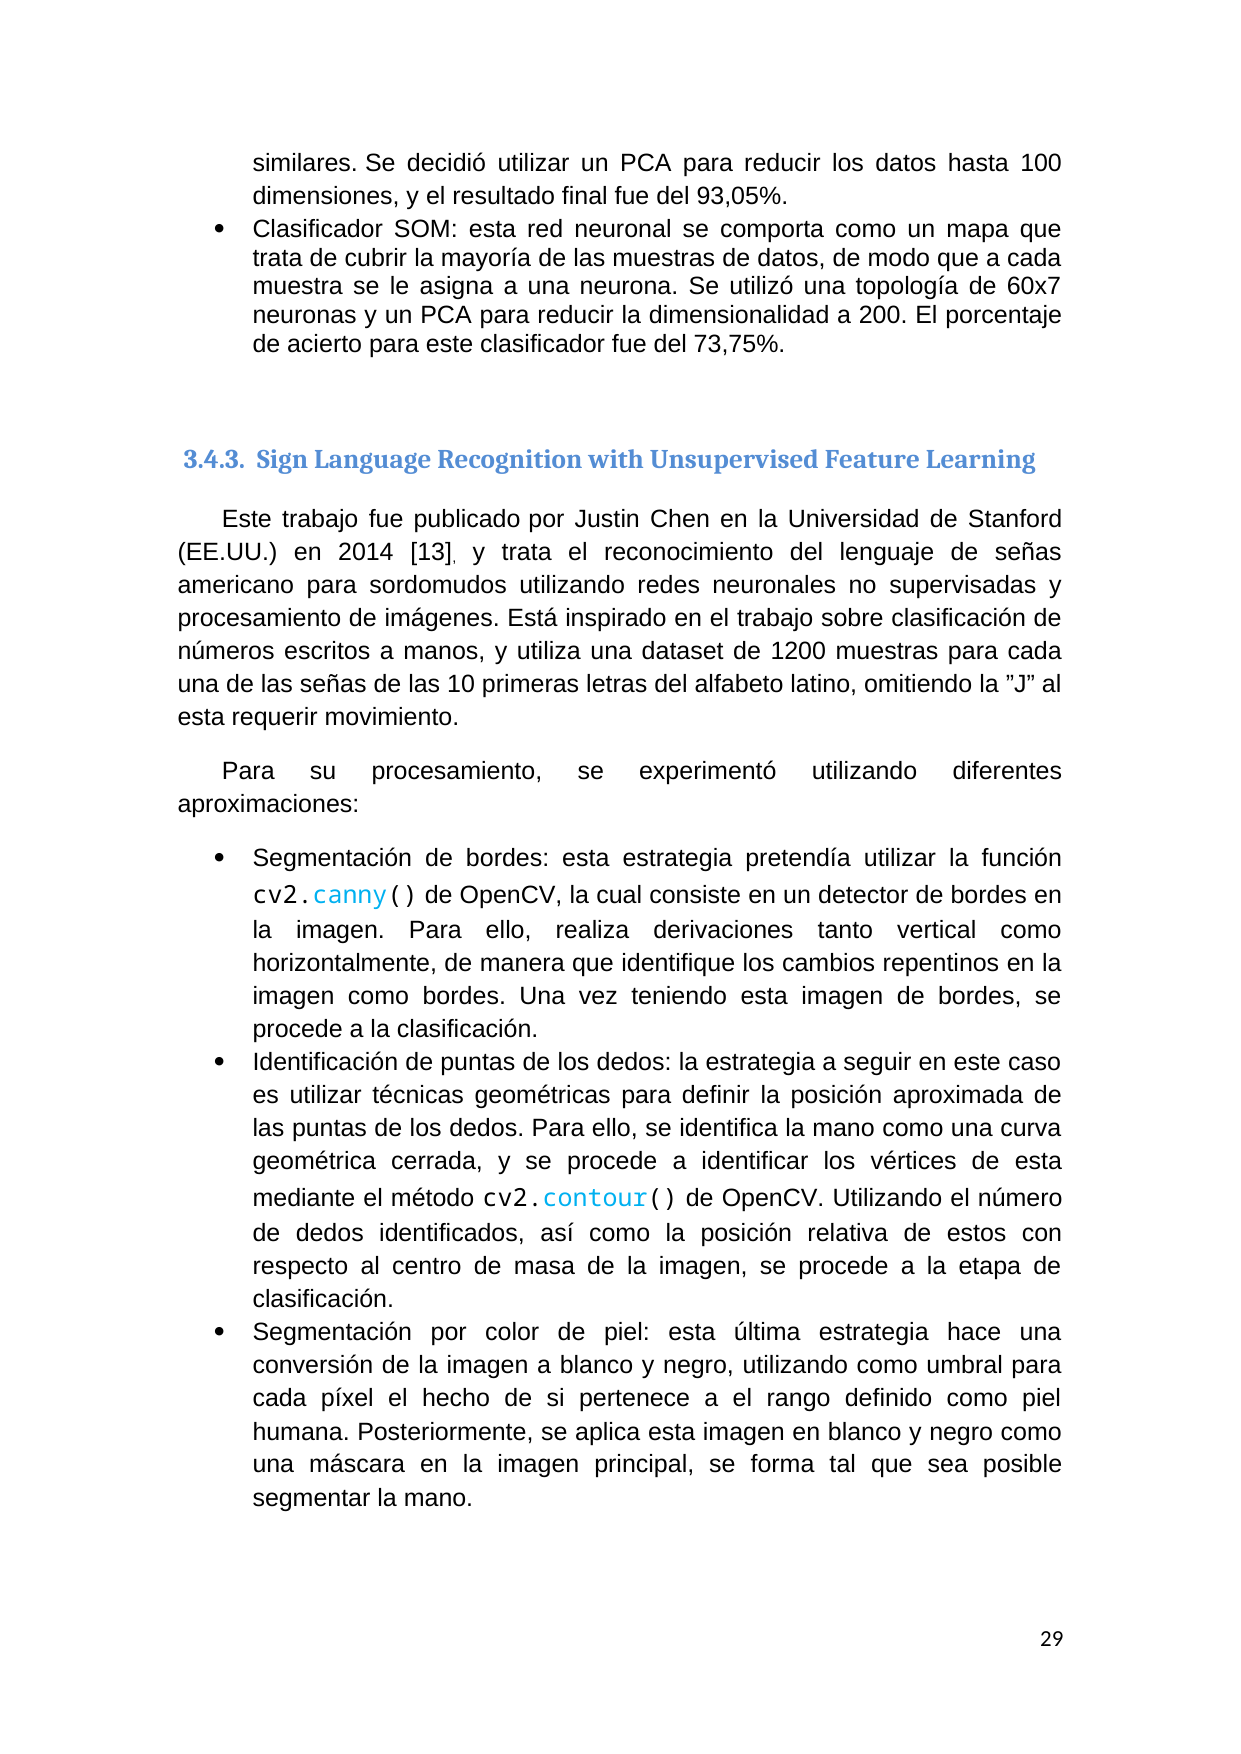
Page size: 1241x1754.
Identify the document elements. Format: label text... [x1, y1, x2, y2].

subtitle Sign Language Recognition with Unsupervised Feature Learning [184, 444, 1063, 476]
list Segmentación por color de piel: esta última estrategia hace una conversión de la imagen a blanco y negro, utilizando como umbral para cada píxel el hecho de si pertenece a el rango definido como piel humana. Posteriormente, se aplica esta imagen en blanco y negro como una máscara en la imagen principal, se forma tal que sea posible segmentar la mano. [215, 1317, 1063, 1511]
text Este trabajo fue publicado por Justin Chen en la Universidad de Stanford (EE.UU.) en 2014, y trata el reconocimiento del lenguaje de señas americano para sordomudos utilizando redes neuronales no supervisadas y procesamiento de imágenes. Está inspirado en el trabajo sobre clasificación de números escritos a manos, y utiliza una dataset de 1200 muestras para cada una de las señas de las 10 primeras letras del alfabeto latino, omitiendo la ”J” al esta requerir movimiento. [177, 504, 1063, 731]
list Segmentación de bordes: esta estrategia pretendía utilizar la función cv2.canny() de OpenCV, la cual consiste en un detector de bordes en la imagen. Para ello, realiza derivaciones tanto vertical como horizontalmente, de manera que identifique los cambios repentinos en la imagen como bordes. Una vez teniendo esta imagen de bordes, se procede a la clasificación. [215, 842, 1063, 1043]
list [215, 148, 1063, 209]
list Identificación de puntas de los dedos: la estrategia a seguir en este caso es utilizar técnicas geométricas para definir la posición aproximada de las puntas de los dedos. Para ello, se identifica la mano como una curva geométrica cerrada, y se procede a identificar los vértices de esta mediante el método cv2.contour() de OpenCV. Utilizando el número de dedos identificados, así como la posición relativa de estos con respecto al centro de masa de la imagen, se procede a la etapa de clasificación. [215, 1047, 1063, 1313]
list Clasificador SOM: esta red neuronal se comporta como un mapa que trata de cubrir la mayoría de las muestras de datos, de modo que a cada muestra se le asigna a una neurona. Se utilizó una topología de 60x7 neuronas y un PCA para reducir la dimensionalidad a 200. El porcentaje de acierto para este clasificador fue del 73,75%. [215, 214, 1063, 357]
text Para su procesamiento, se experimentó utilizando diferentes aproximaciones: [177, 756, 1063, 817]
